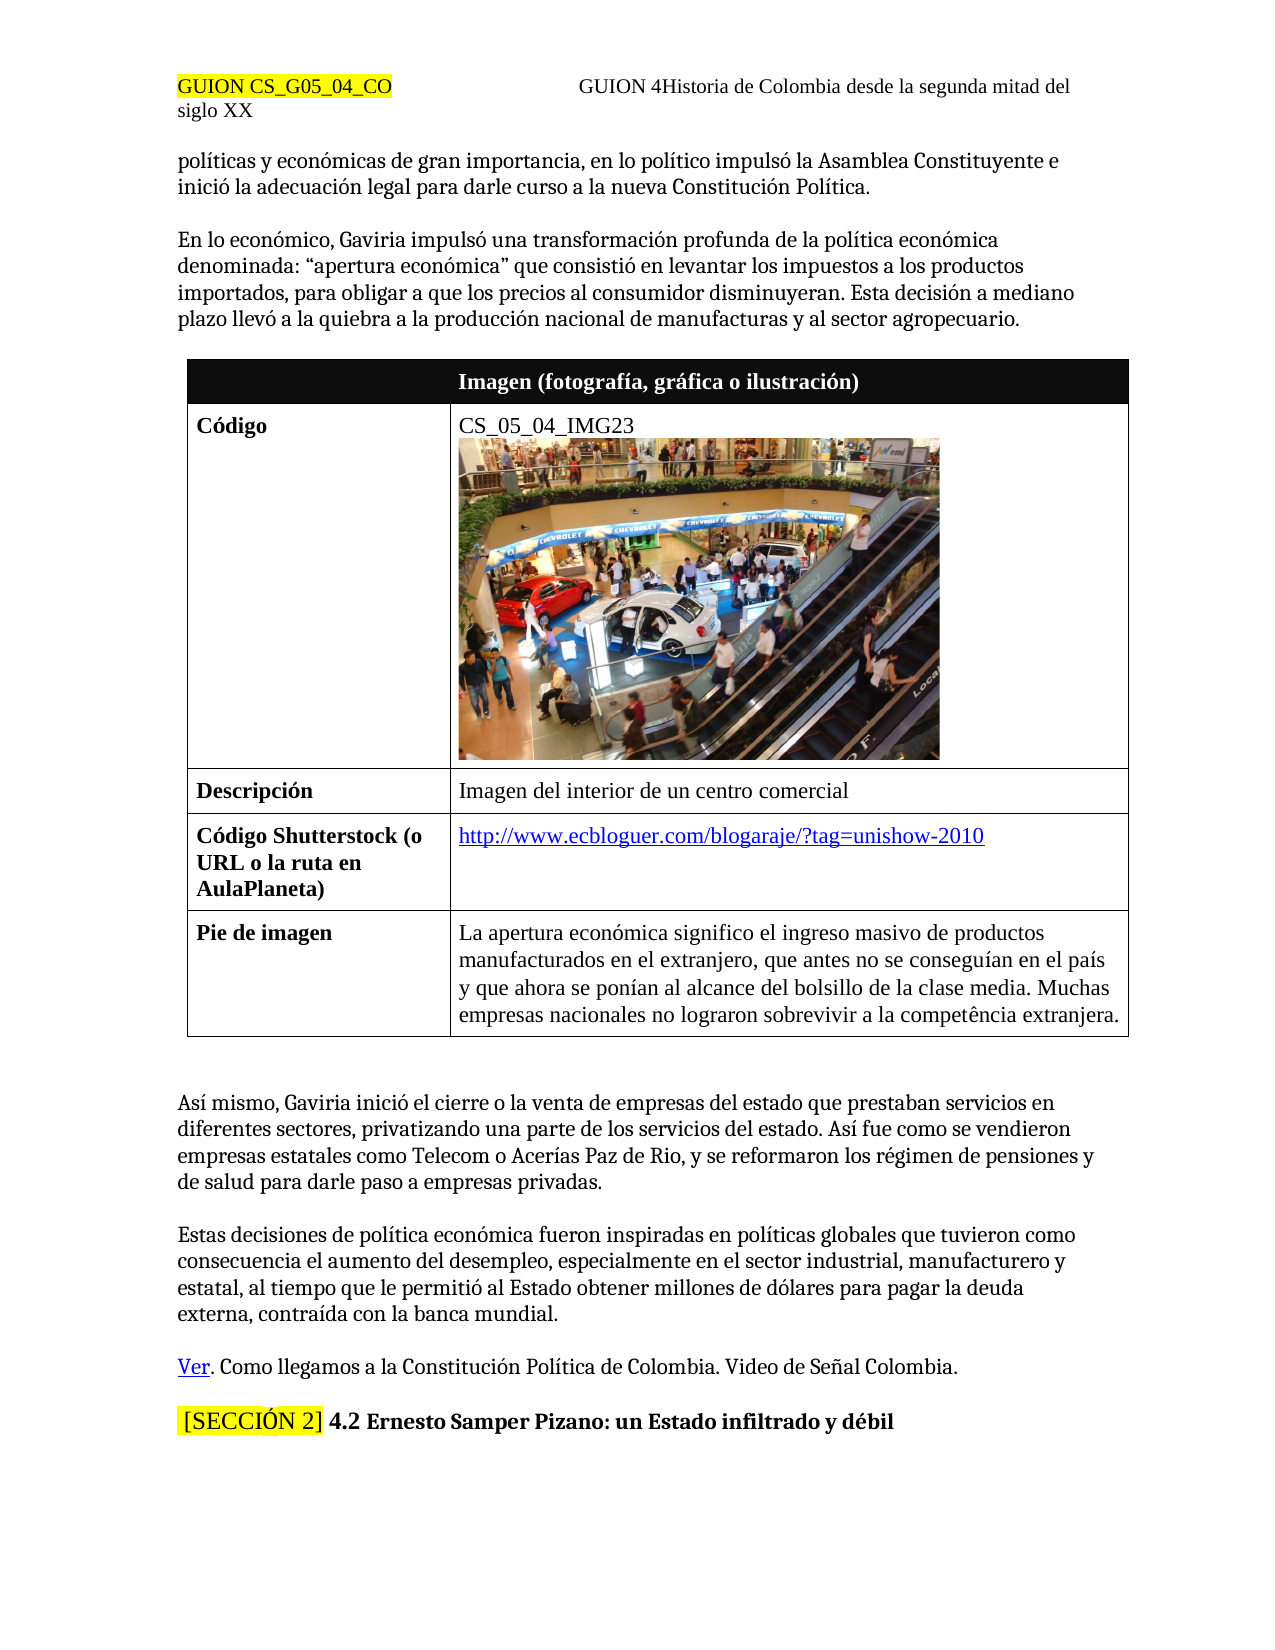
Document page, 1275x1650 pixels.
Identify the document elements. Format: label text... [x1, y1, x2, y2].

table_cell http://www.ecbloguer.com/blogaraje/?tag=unishow-2010 [451, 814, 1128, 910]
text Estas decisiones de política económica fueron inspiradas en políticas globales que tuvieron como consecuencia el aumento del desempleo, especialmente en el sector industrial, manufacturero y estatal, al tiempo que le permitió al Estado obtener millones de dólares para pagar la deuda externa, contraída con la banca mundial. [177, 1222, 1098, 1327]
table_header Imagen (fotografía, gráfica o ilustración) [188, 360, 1128, 403]
text Ver. Como llegamos a la Constitución Política de Colombia. Video de Señal Colombia. [177, 1353, 1098, 1380]
table_cell Código Shutterstock (o URL o la ruta en AulaPlaneta) [188, 814, 450, 910]
text Así mismo, Gaviria inició el cierre o la venta de empresas del estado que prestaban servicios en diferentes sectores, privatizando una parte de los servicios del estado. Así fue como se vendieron empresas estatales como Telecom o Acerías Paz de Rio, y se reformaron los régimen de pensiones y de salud para darle paso a empresas privadas. [177, 1090, 1098, 1195]
table_cell La apertura económica significo el ingreso masivo de productos manufacturados en el extranjero, que antes no se conseguían en el país y que ahora se ponían al alcance del bolsillo de la clase media. Muchas empresas nacionales no lograron sobrevivir a la competência extranjera. [451, 911, 1128, 1036]
text En lo económico, Gaviria impulsó una transformación profunda de la política económica denominada: “apertura económica” que consistió en levantar los impuestos a los productos importados, para obligar a que los precios al consumidor disminuyeran. Esta decisión a mediano plazo llevó a la quiebra a la producción nacional de manufacturas y al sector agropecuario. [177, 227, 1098, 332]
picture [458, 438, 940, 760]
table_cell Pie de imagen [188, 911, 450, 1036]
table_cell CS_05_04_IMG23 [451, 404, 1128, 768]
table_cell Imagen del interior de un centro comercial [451, 769, 1128, 813]
table_cell Código [188, 404, 450, 768]
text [177, 148, 1098, 200]
table_cell Descripción [188, 769, 450, 813]
text [SECCIÓN 2] 4.2 Ernesto Samper Pizano: un Estado infiltrado y débil [278, 1406, 1098, 1436]
